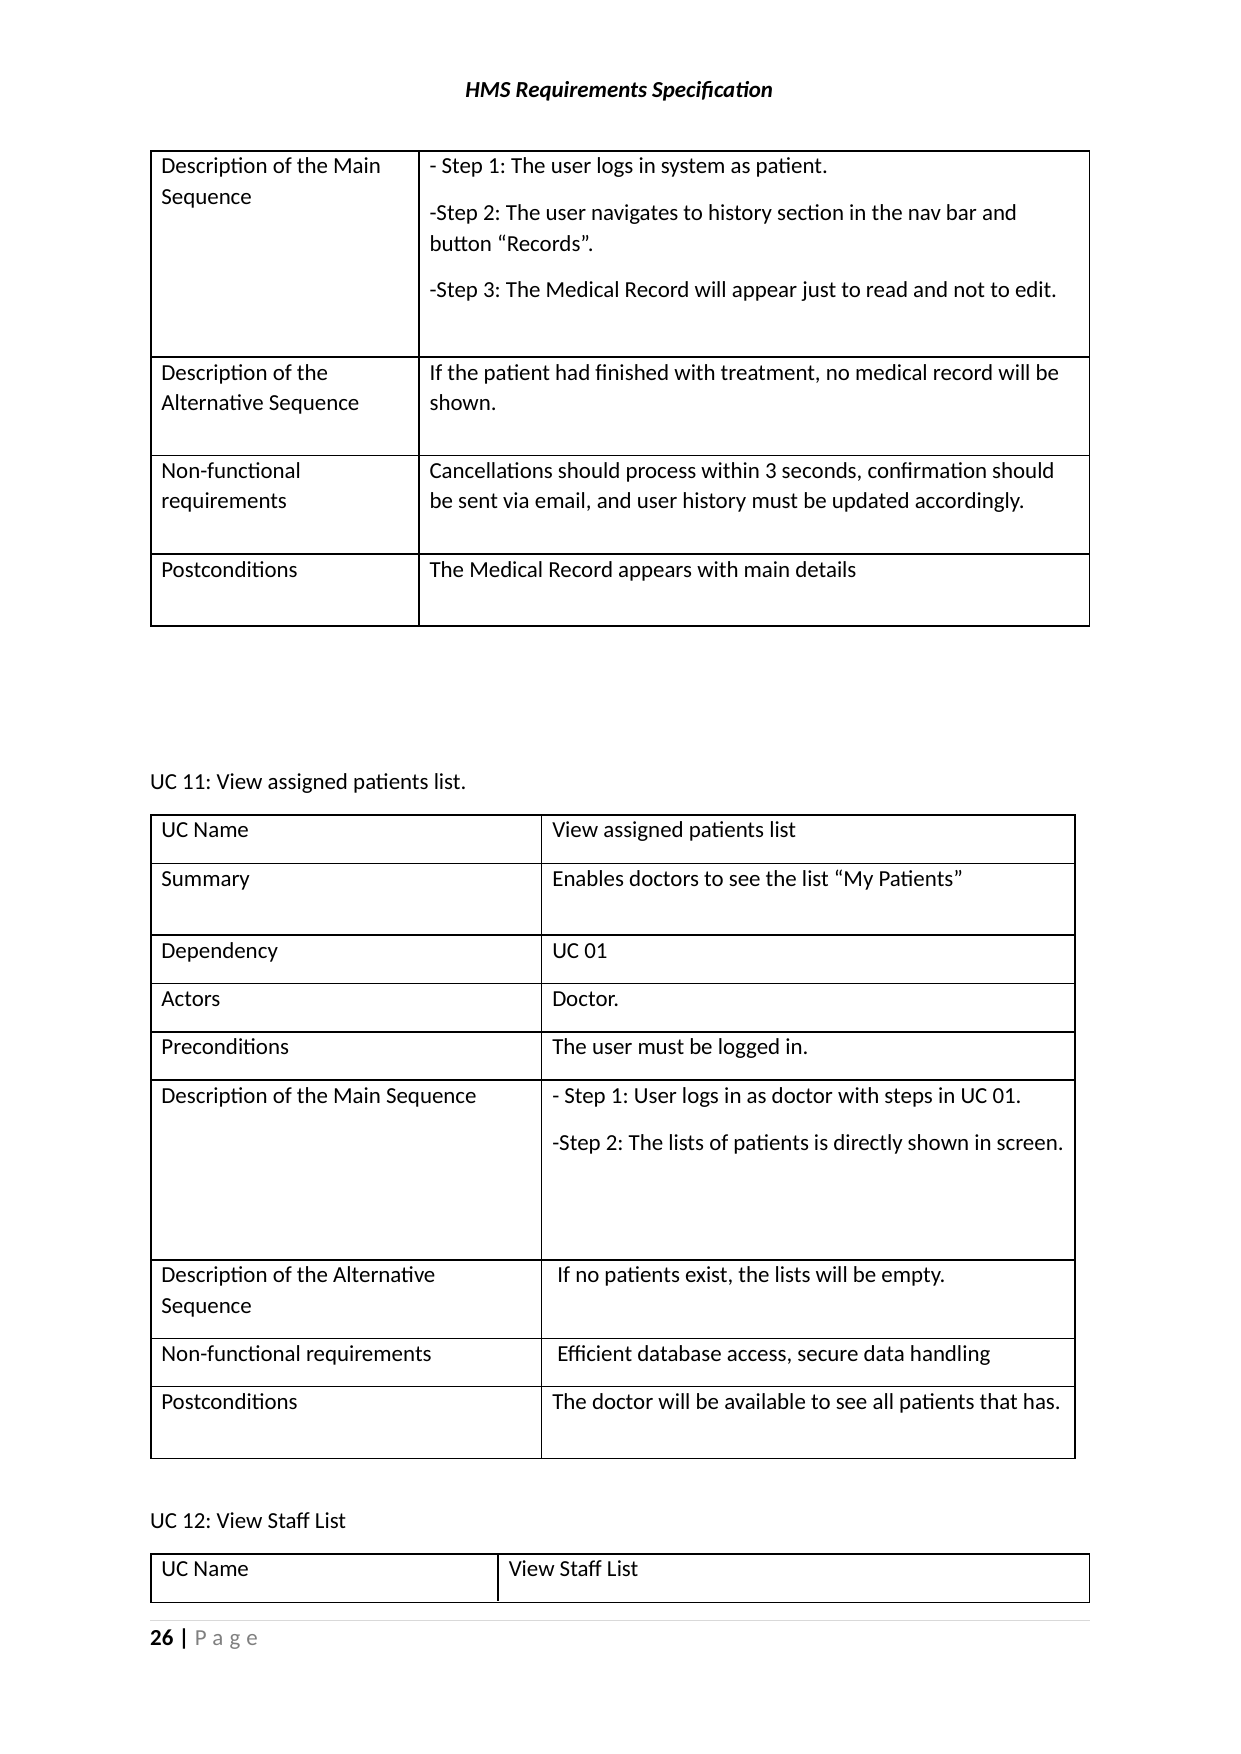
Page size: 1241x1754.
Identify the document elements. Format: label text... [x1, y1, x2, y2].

table_cell UC 01 [542, 936, 1074, 983]
table_cell Postconditions [152, 1387, 541, 1458]
table_cell The doctor will be available to see all patients that has. [542, 1387, 1074, 1458]
table_cell The Medical Record appears with main details [420, 555, 1089, 625]
table_header View Staff List [499, 1555, 1089, 1601]
table_cell - Step 1: The user logs in system as patient. -Step 2: The user navigates to history section in the nav bar and button “Records”. -Step 3: The Medical Record will appear just to read and not to edit. [420, 152, 1089, 356]
table_cell Preconditions [152, 1033, 541, 1079]
table_cell Non-functional requirements [152, 456, 418, 553]
table_cell Non-functional requirements [152, 1339, 541, 1386]
table_header UC Name [152, 816, 541, 862]
text UC 12: View Staff List [150, 1506, 1090, 1534]
table_cell Postconditions [152, 555, 418, 625]
table_cell If no patients exist, the lists will be empty. [542, 1261, 1074, 1337]
table_cell Doctor. [542, 984, 1074, 1031]
table_cell If the patient had finished with treatment, no medical record will be shown. [420, 358, 1089, 455]
table_cell Dependency [152, 936, 541, 983]
table_cell Description of the Main Sequence [152, 1081, 541, 1259]
table_cell Actors [152, 984, 541, 1031]
table_header View assigned patients list [542, 816, 1074, 862]
table_cell - Step 1: User logs in as doctor with steps in UC 01. -Step 2: The lists of patients is directly shown in screen. [542, 1081, 1074, 1259]
table_cell Description of the Alternative Sequence [152, 358, 418, 455]
table_cell Cancellations should process within 3 seconds, confirmation should be sent via email, and user history must be updated accordingly. [420, 456, 1089, 553]
table_cell Description of the Alternative Sequence [152, 1261, 541, 1337]
table_cell Summary [152, 864, 541, 934]
table_header UC Name [152, 1555, 497, 1601]
text UC 11: View assigned patients list. [150, 767, 1090, 795]
table_cell Enables doctors to see the list “My Patients” [542, 864, 1074, 934]
table_cell Description of the Main Sequence [152, 152, 418, 356]
table_cell Efficient database access, secure data handling [542, 1339, 1074, 1386]
table_cell The user must be logged in. [542, 1033, 1074, 1079]
